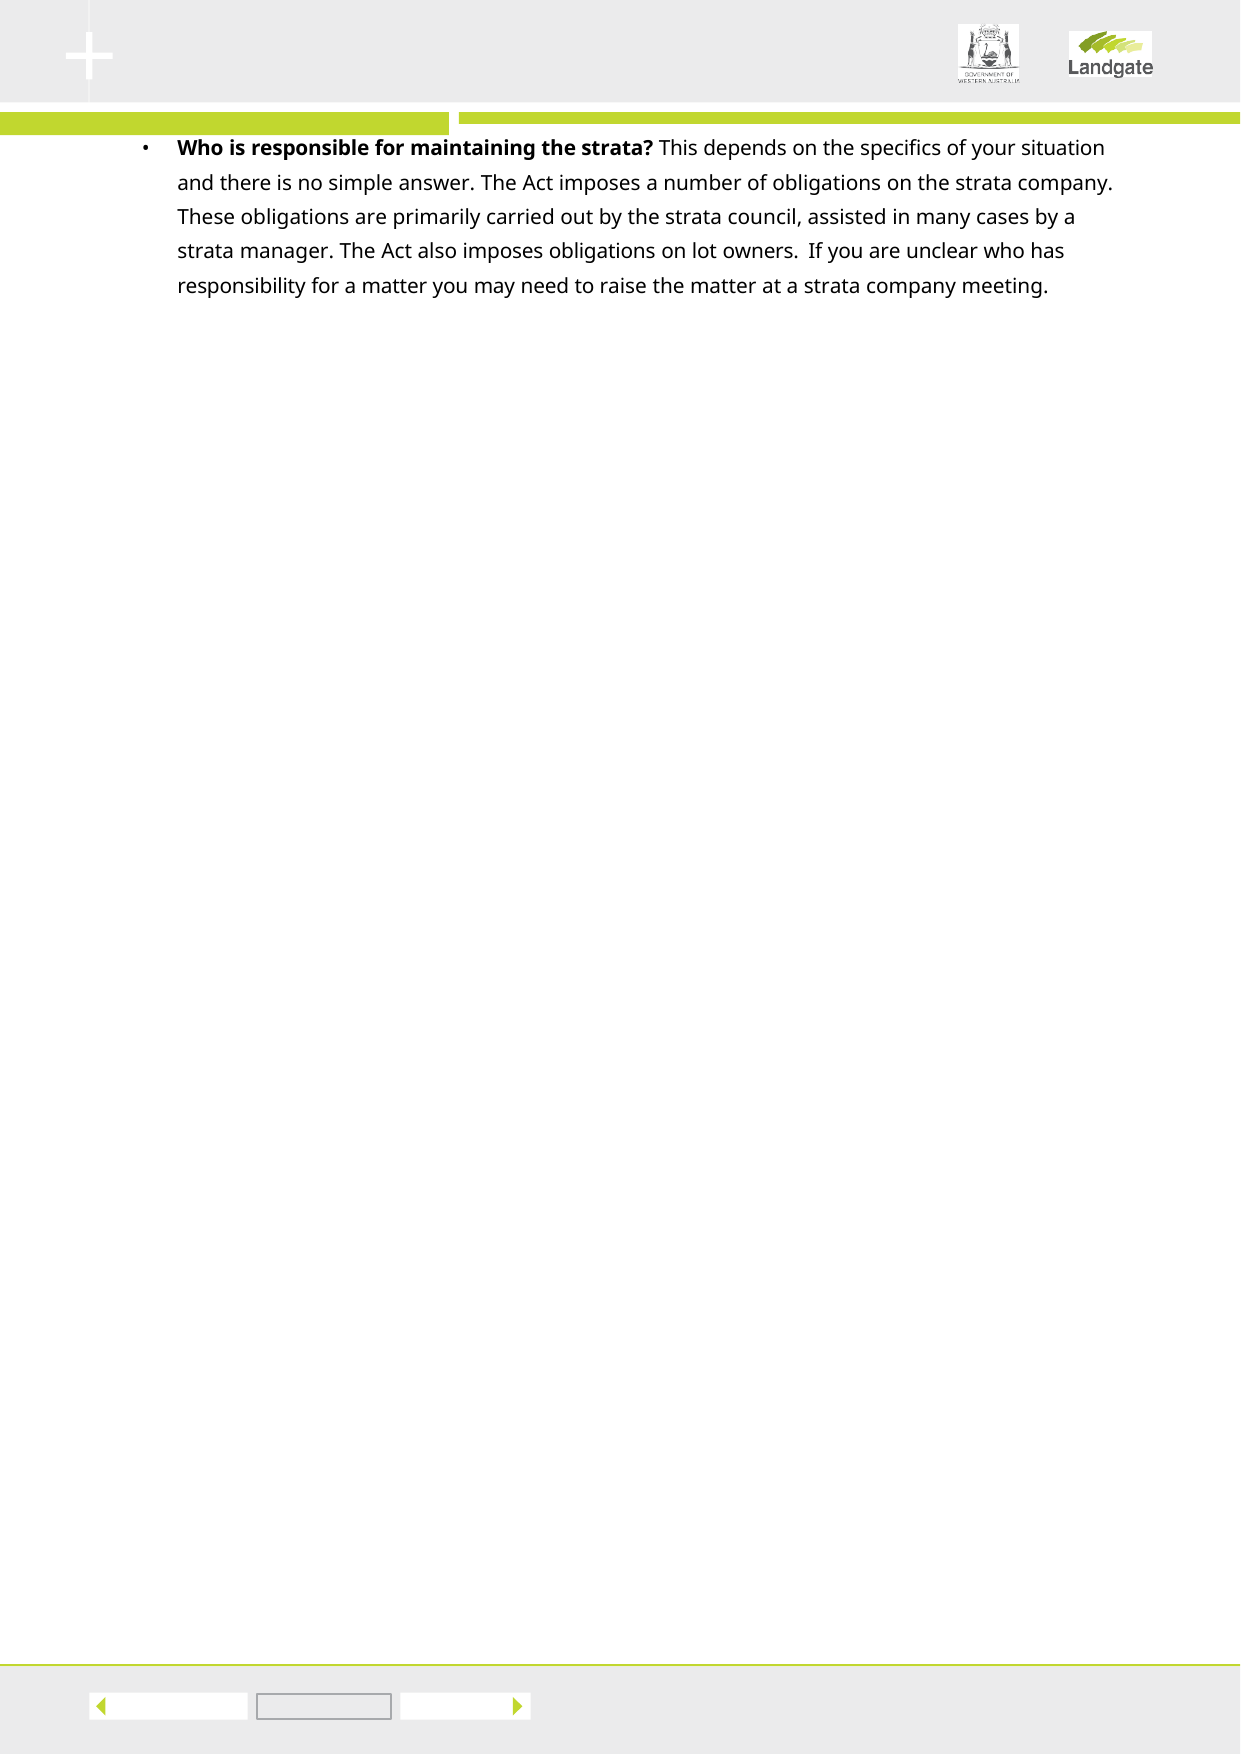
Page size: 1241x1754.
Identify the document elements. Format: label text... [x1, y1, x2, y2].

list Who is responsible for maintaining the strata? This depends on the specifics of your situation and there is no simple answer. The Act imposes a number of obligations on the strata company. These obligations are primarily carried out by the strata council, assisted in many cases by a strata manager. The Act also imposes obligations on lot owners. If you are unclear who has responsibility for a matter you may need to raise the matter at a strata company meeting. [142, 133, 1136, 299]
picture [1069, 31, 1153, 78]
picture [958, 23, 1020, 83]
